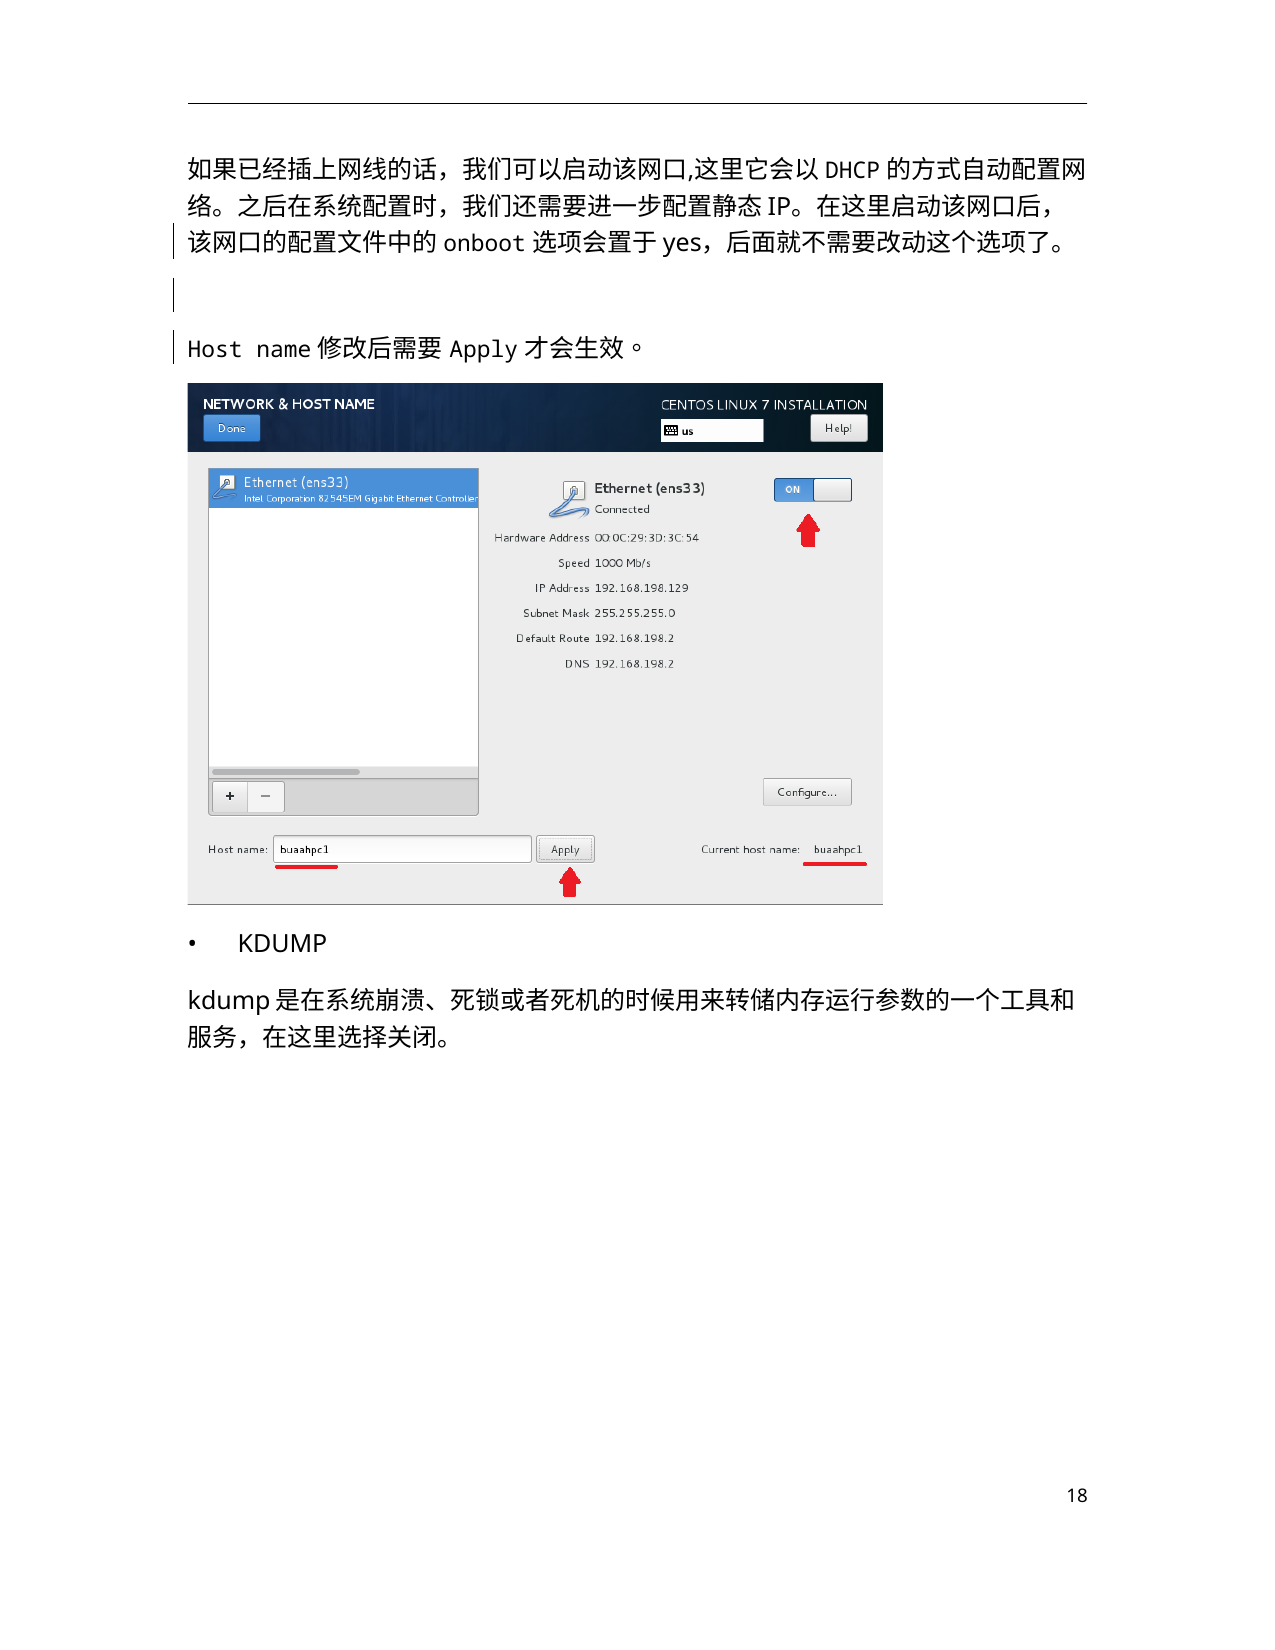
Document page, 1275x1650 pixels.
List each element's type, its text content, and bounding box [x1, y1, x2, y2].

text 如果已经插上网线的话，我们可以启动该网口,这里它会以 DHCP 的方式自动配置网络。之后在系统配置时，我们还需要进一步配置静态IP。在这里启动该网口后，该网口的配置文件中的 onboot 选项会置于 yes，后面就不需要改动这个选项了。 [187, 150, 1087, 259]
text kdump是在系统崩溃、死锁或者死机的时候用来转储内存运行参数的一个工具和服务，在这里选择关闭。 [187, 981, 1087, 1053]
list KDUMP [187, 926, 1087, 960]
picture [187, 383, 883, 905]
text Host name 修改后需要 Apply 才会生效。 [187, 330, 1087, 364]
